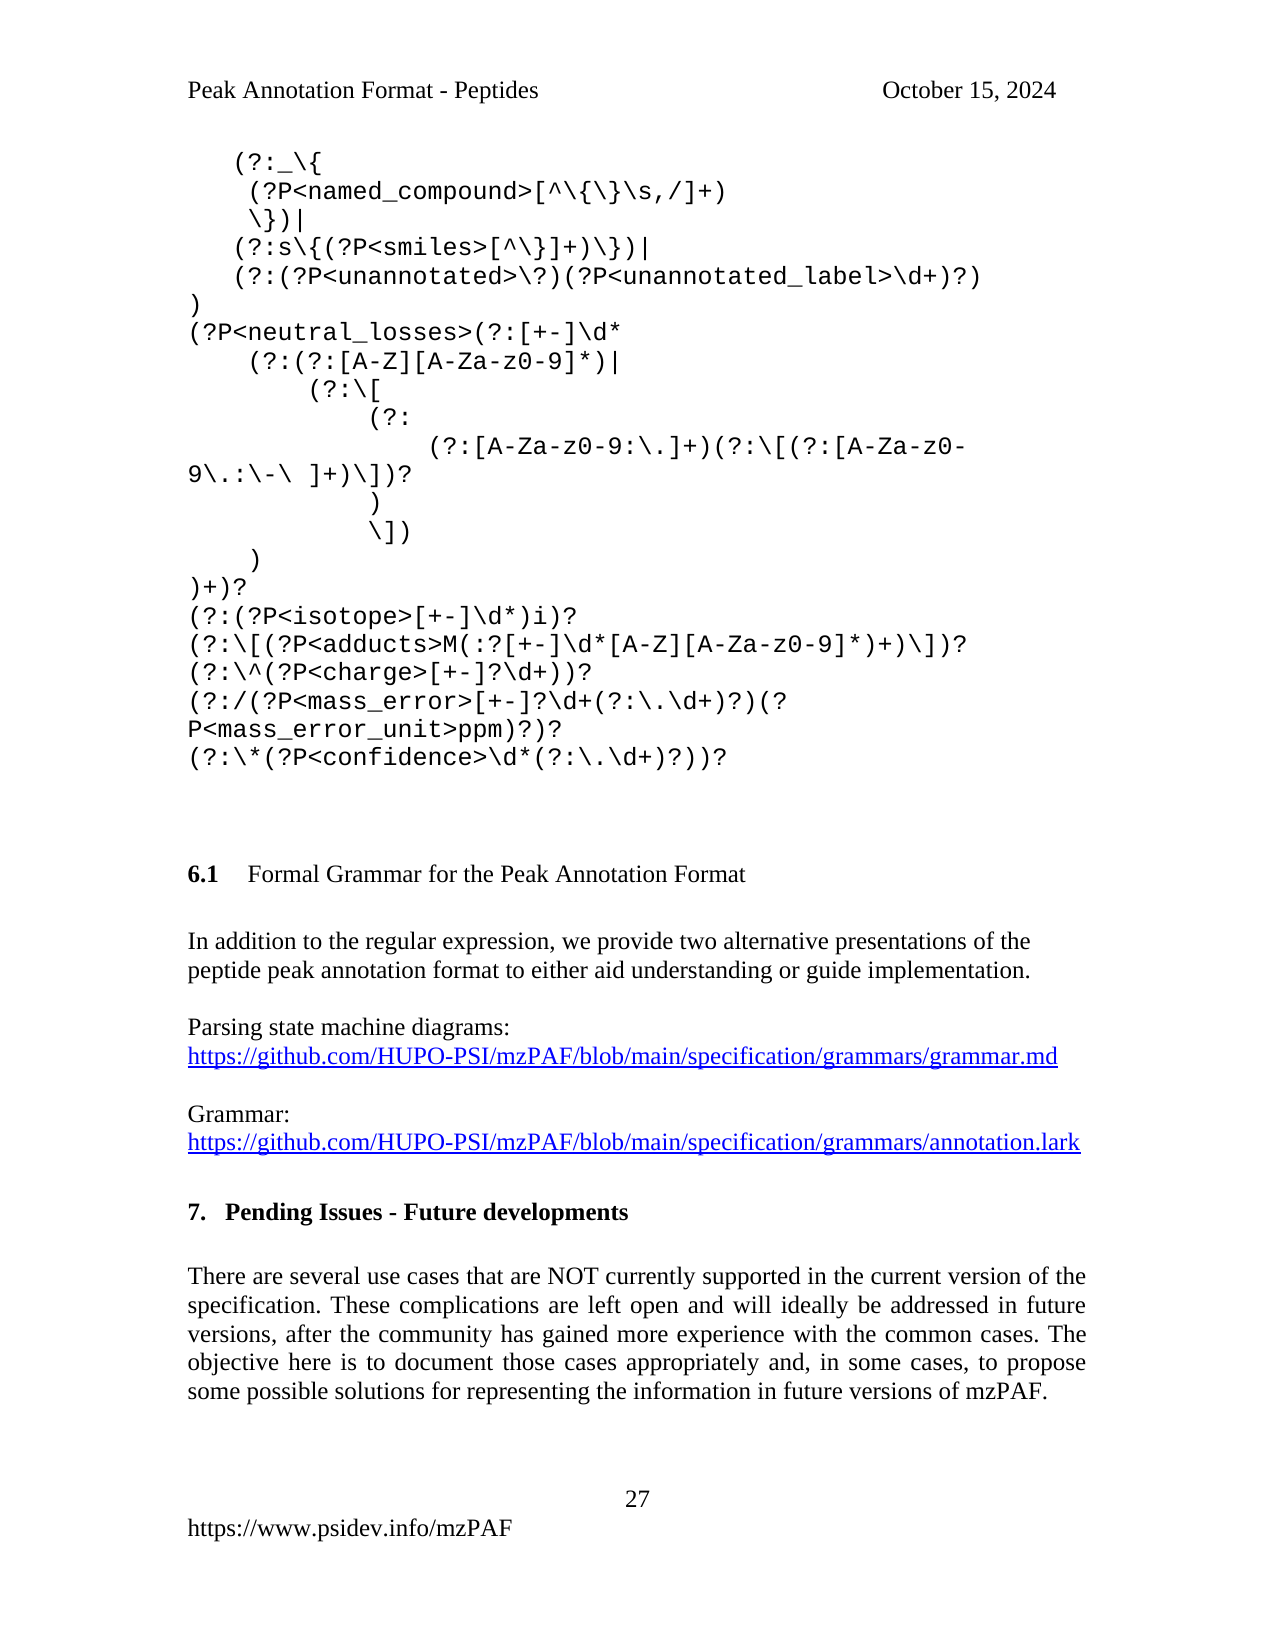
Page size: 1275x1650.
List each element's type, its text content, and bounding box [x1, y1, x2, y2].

text (?:s\{(?P<smiles>[^\}]+)\})| [187, 235, 1087, 263]
text Grammar: [187, 1099, 1087, 1127]
text There are several use cases that are NOT currently supported in the current version of the specification. These complications are left open and will ideally be addressed in future versions, after the community has gained more experience with the common cases. The objective here is to document those cases appropriately and, in some cases, to propose some possible solutions for representing the information in future versions of mzPAF. [187, 1261, 1087, 1405]
text Parsing state machine diagrams: [187, 1012, 1087, 1041]
text In addition to the regular expression, we provide two alternative presentations of the peptide peak annotation format to either aid understanding or guide implementation. [187, 926, 1087, 984]
text ) [187, 547, 1087, 575]
text (?P<named_compound>[^\{\}\s,/]+) [187, 178, 1087, 207]
text (?: [187, 405, 1087, 433]
text )+)? [187, 575, 1087, 603]
text (?P<neutral_losses>(?:[+-]\d* [187, 320, 1087, 348]
subtitle Formal Grammar for the Peak Annotation Format [187, 859, 1087, 888]
text https://github.com/HUPO-PSI/mzPAF/blob/main/specification/grammars/annotation.lark [187, 1127, 1087, 1156]
text \]) [187, 518, 1087, 547]
text (?:\^(?P<charge>[+-]?\d+))? [187, 660, 1087, 688]
text ) [187, 292, 1087, 320]
text \})| [187, 207, 1087, 235]
text (?:\*(?P<confidence>\d*(?:\.\d+)?))? [187, 745, 1087, 773]
text (?:[A-Za-z0-9:\.]+)(?:\[(?:[A-Za-z0-9\.:\-\ ]+)\])? [187, 433, 1087, 490]
text (?:_\{ [187, 150, 1087, 178]
text https://github.com/HUPO-PSI/mzPAF/blob/main/specification/grammars/grammar.md [187, 1041, 1087, 1070]
text (?:\[ [187, 377, 1087, 405]
text (?:/(?P<mass_error>[+-]?\d+(?:\.\d+)?)(?P<mass_error_unit>ppm)?)? [187, 688, 1087, 745]
text ) [187, 490, 1087, 518]
text (?:(?P<unannotated>\?)(?P<unannotated_label>\d+)?) [187, 263, 1087, 292]
text (?:\[(?P<adducts>M(:?[+-]\d*[A-Z][A-Za-z0-9]*)+)\])? [187, 632, 1087, 660]
text (?:(?:[A-Z][A-Za-z0-9]*)| [187, 348, 1087, 377]
subtitle Pending Issues - Future developments [187, 1197, 1087, 1226]
text (?:(?P<isotope>[+-]\d*)i)? [187, 603, 1087, 632]
